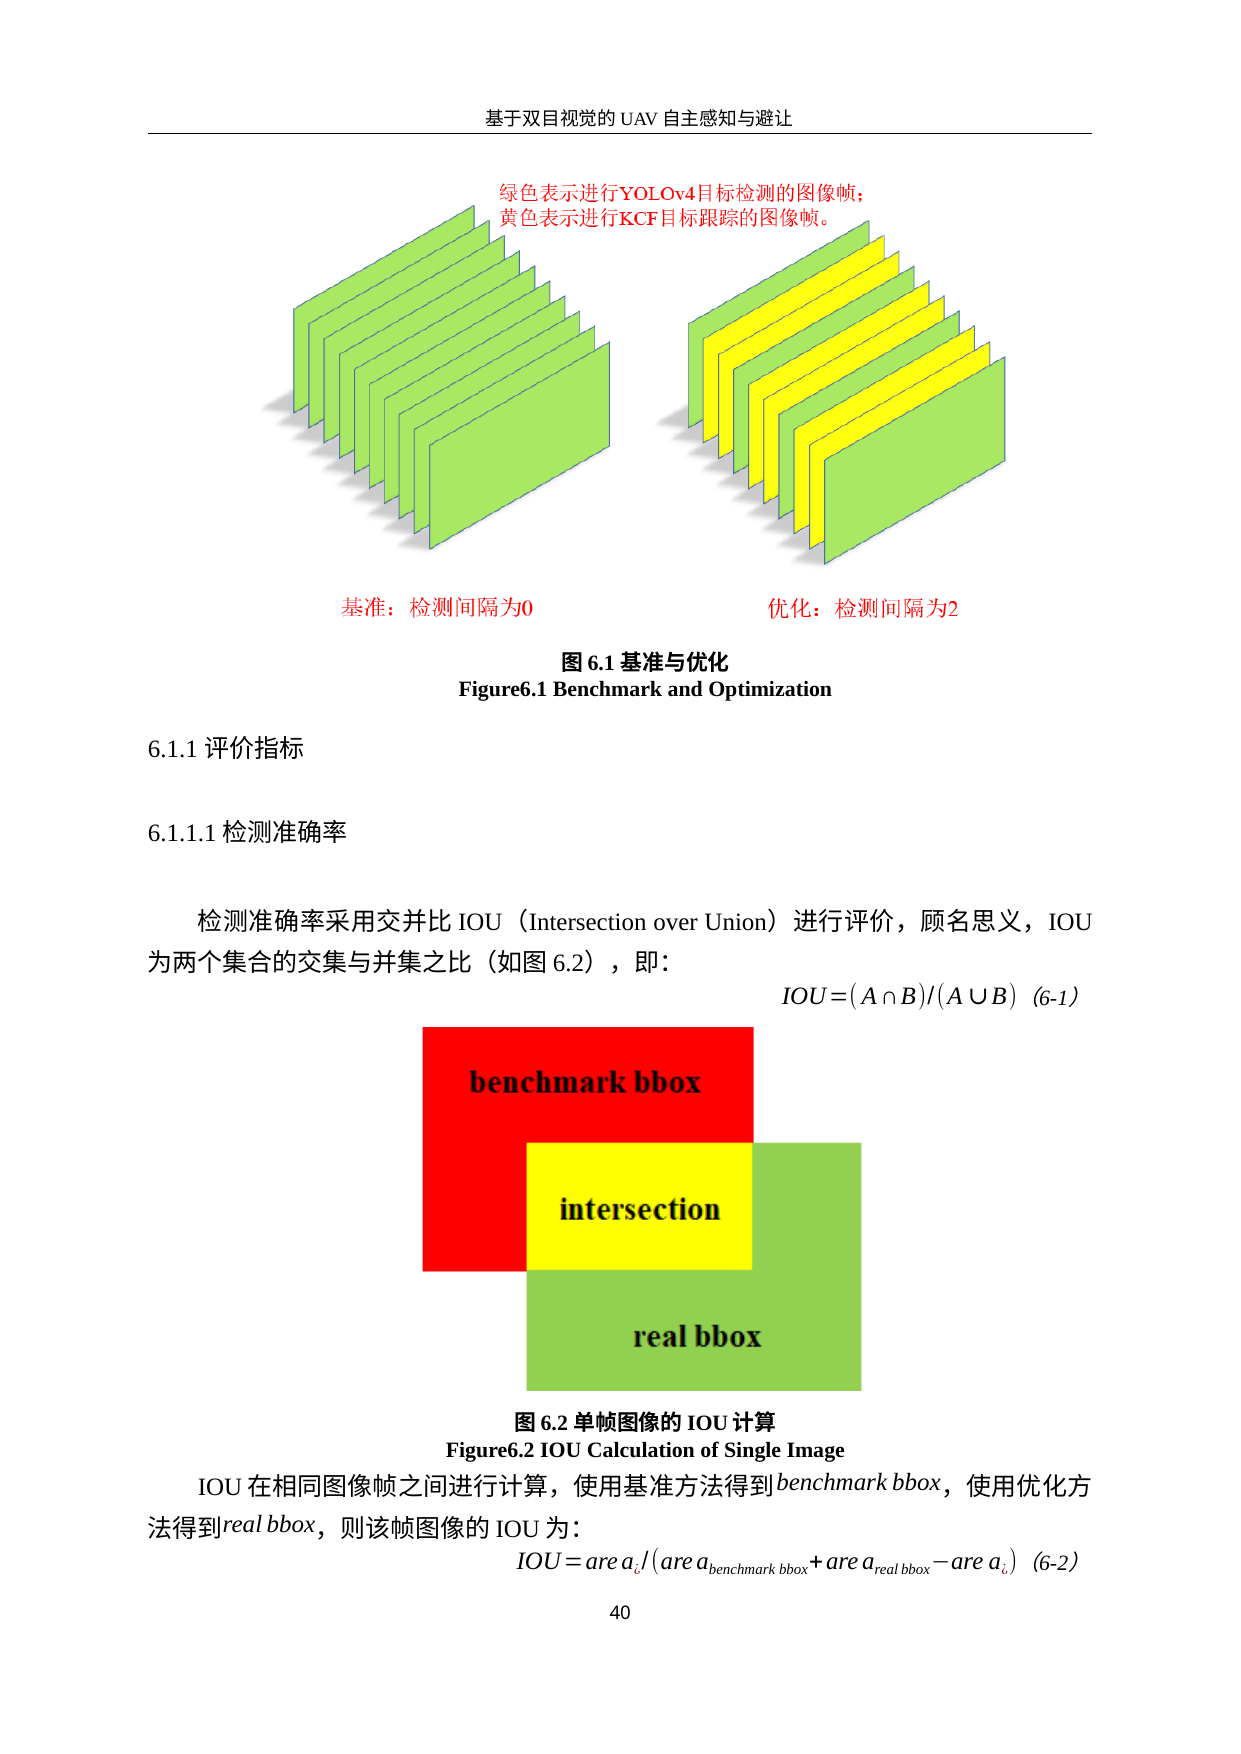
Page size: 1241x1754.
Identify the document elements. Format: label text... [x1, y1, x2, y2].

text （6-1） [148, 980, 1092, 1012]
text 图6.2 单帧图像的IOU计算 [148, 1405, 1092, 1437]
text Figure6.1 Benchmark and Optimization [148, 676, 1092, 701]
text Figure6.2 IOU Calculation of Single Image [148, 1437, 1092, 1462]
subtitle 6.1.1 评价指标 [148, 728, 1092, 765]
picture [422, 1027, 862, 1391]
list 检测准确率采用交并比IOU（Intersection over Union）进行评价，顾名思义，IOU为两个集合的交集与并集之比（如图6.2），即： [148, 897, 1092, 980]
subtitle 6.1.1.1 检测准确率 [148, 812, 1092, 848]
list IOU在相同图像帧之间进行计算，使用基准方法得到，使用优化方法得到，则该帧图像的IOU为： [148, 1462, 1092, 1545]
picture [261, 162, 1029, 630]
text （6-2） [148, 1545, 1092, 1578]
text 图6.1 基准与优化 [148, 644, 1092, 676]
